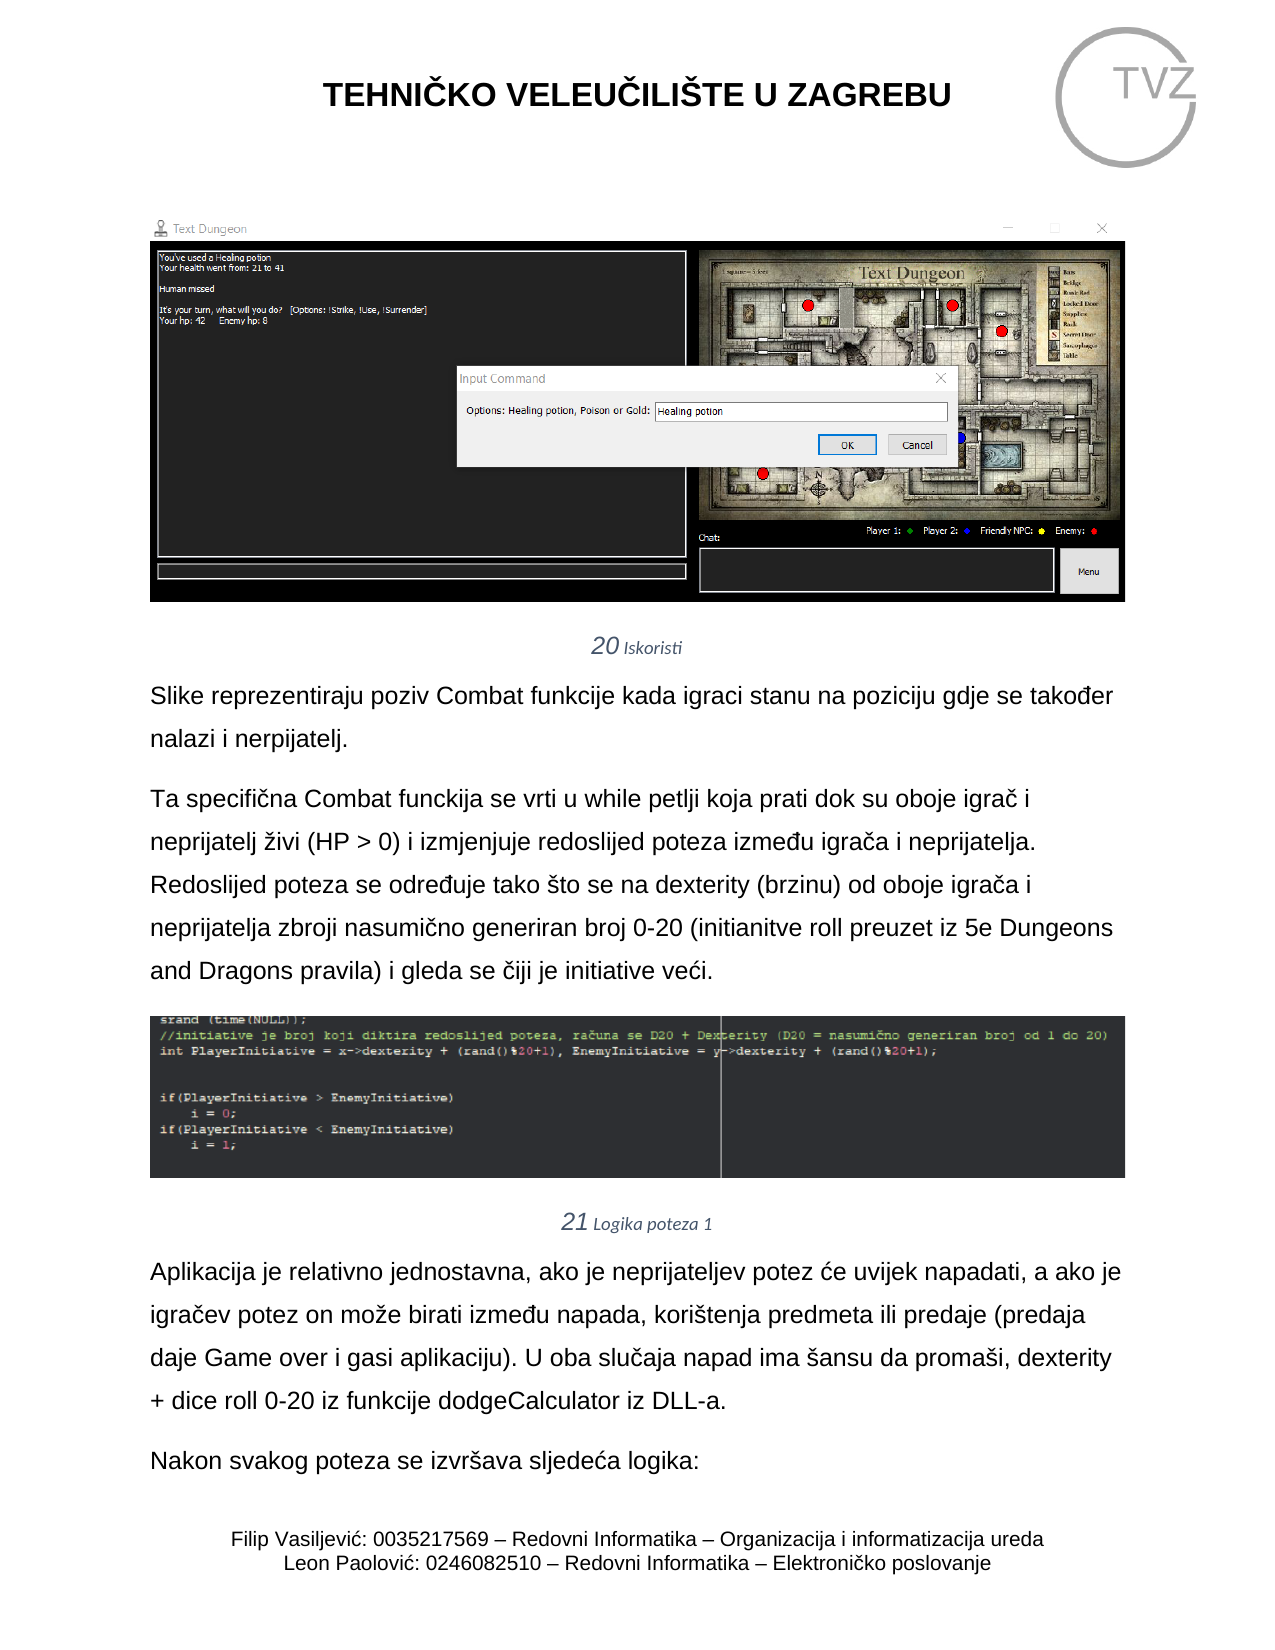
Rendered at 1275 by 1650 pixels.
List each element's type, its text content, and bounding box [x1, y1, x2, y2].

picture [150, 1016, 1125, 1178]
text Ta specifična Combat funckija se vrti u while petlji koja prati dok su oboje igrač i neprijatelj živi (HP > 0) i izmjenjuje redoslijed poteza između igrača i neprijatelja. Redoslijed poteza se određuje tako što se na dexterity (brzinu) od oboje igrača i neprijatelja zbroji nasumično generiran broj 0-20 (initianitve roll preuzet iz 5e Dungeons and Dragons pravila) i gleda se čiji je initiative veći. [150, 784, 1125, 985]
text Aplikacija je relativno jednostavna, ako je neprijateljev potez će uvijek napadati, a ako je igračev potez on može birati između napada, korištenja predmeta ili predaje (predaja daje Game over i gasi aplikaciju). U oba slučaja napad ima šansu da promaši, dexterity + dice roll 0-20 iz funkcije dodgeCalculator iz DLL-a. [150, 1257, 1125, 1415]
text 21 Logika poteza 1 [150, 1207, 1125, 1236]
picture [150, 216, 1125, 602]
text Slike reprezentiraju poziv Combat funkcije kada igraci stanu na poziciju gdje se također nalazi i nerpijatelj. [150, 681, 1125, 753]
text Nakon svakog poteza se izvršava sljedeća logika: [150, 1446, 1125, 1475]
picture [996, 0, 1252, 191]
text 20 Iskoristi [150, 631, 1125, 660]
